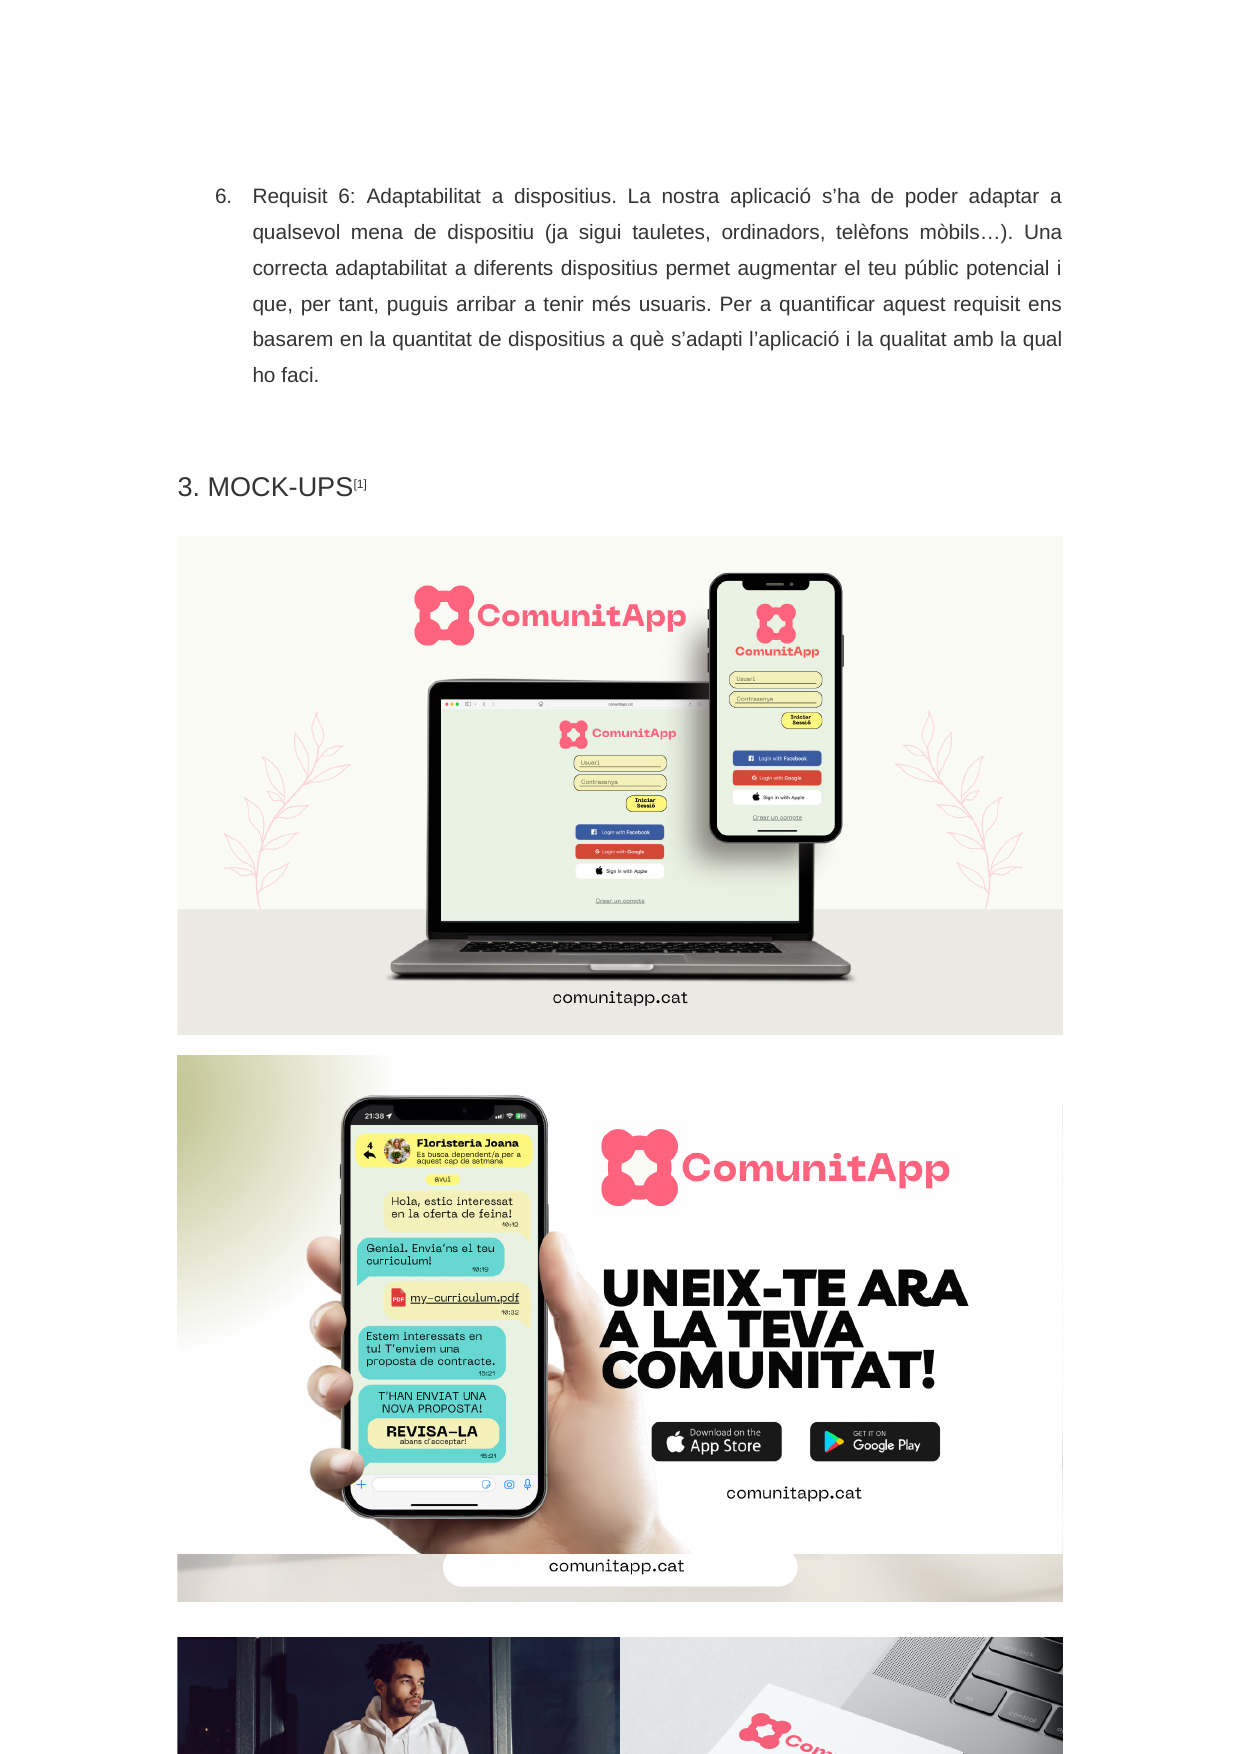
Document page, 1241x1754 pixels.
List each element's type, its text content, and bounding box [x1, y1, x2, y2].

picture [177, 1637, 1063, 1754]
picture [177, 1055, 1063, 1602]
picture [177, 536, 1063, 1035]
list Requisit 6: Adaptabilitat a dispositius. La nostra aplicació s’ha de poder adaptar a qualsevol mena de dispositiu (ja sigui tauletes, ordinadors, telèfons mòbils…). Una correcta adaptabilitat a diferents dispositius permet augmentar el teu públic potencial i que, per tant, puguis arribar a tenir més usuaris. Per a quantificar aquest requisit ens basarem en la quantitat de dispositius a què s’adapti l’aplicació i la qualitat amb la qual ho faci. [215, 183, 1063, 387]
text 3. MOCK-UPS[1] [177, 471, 1063, 502]
